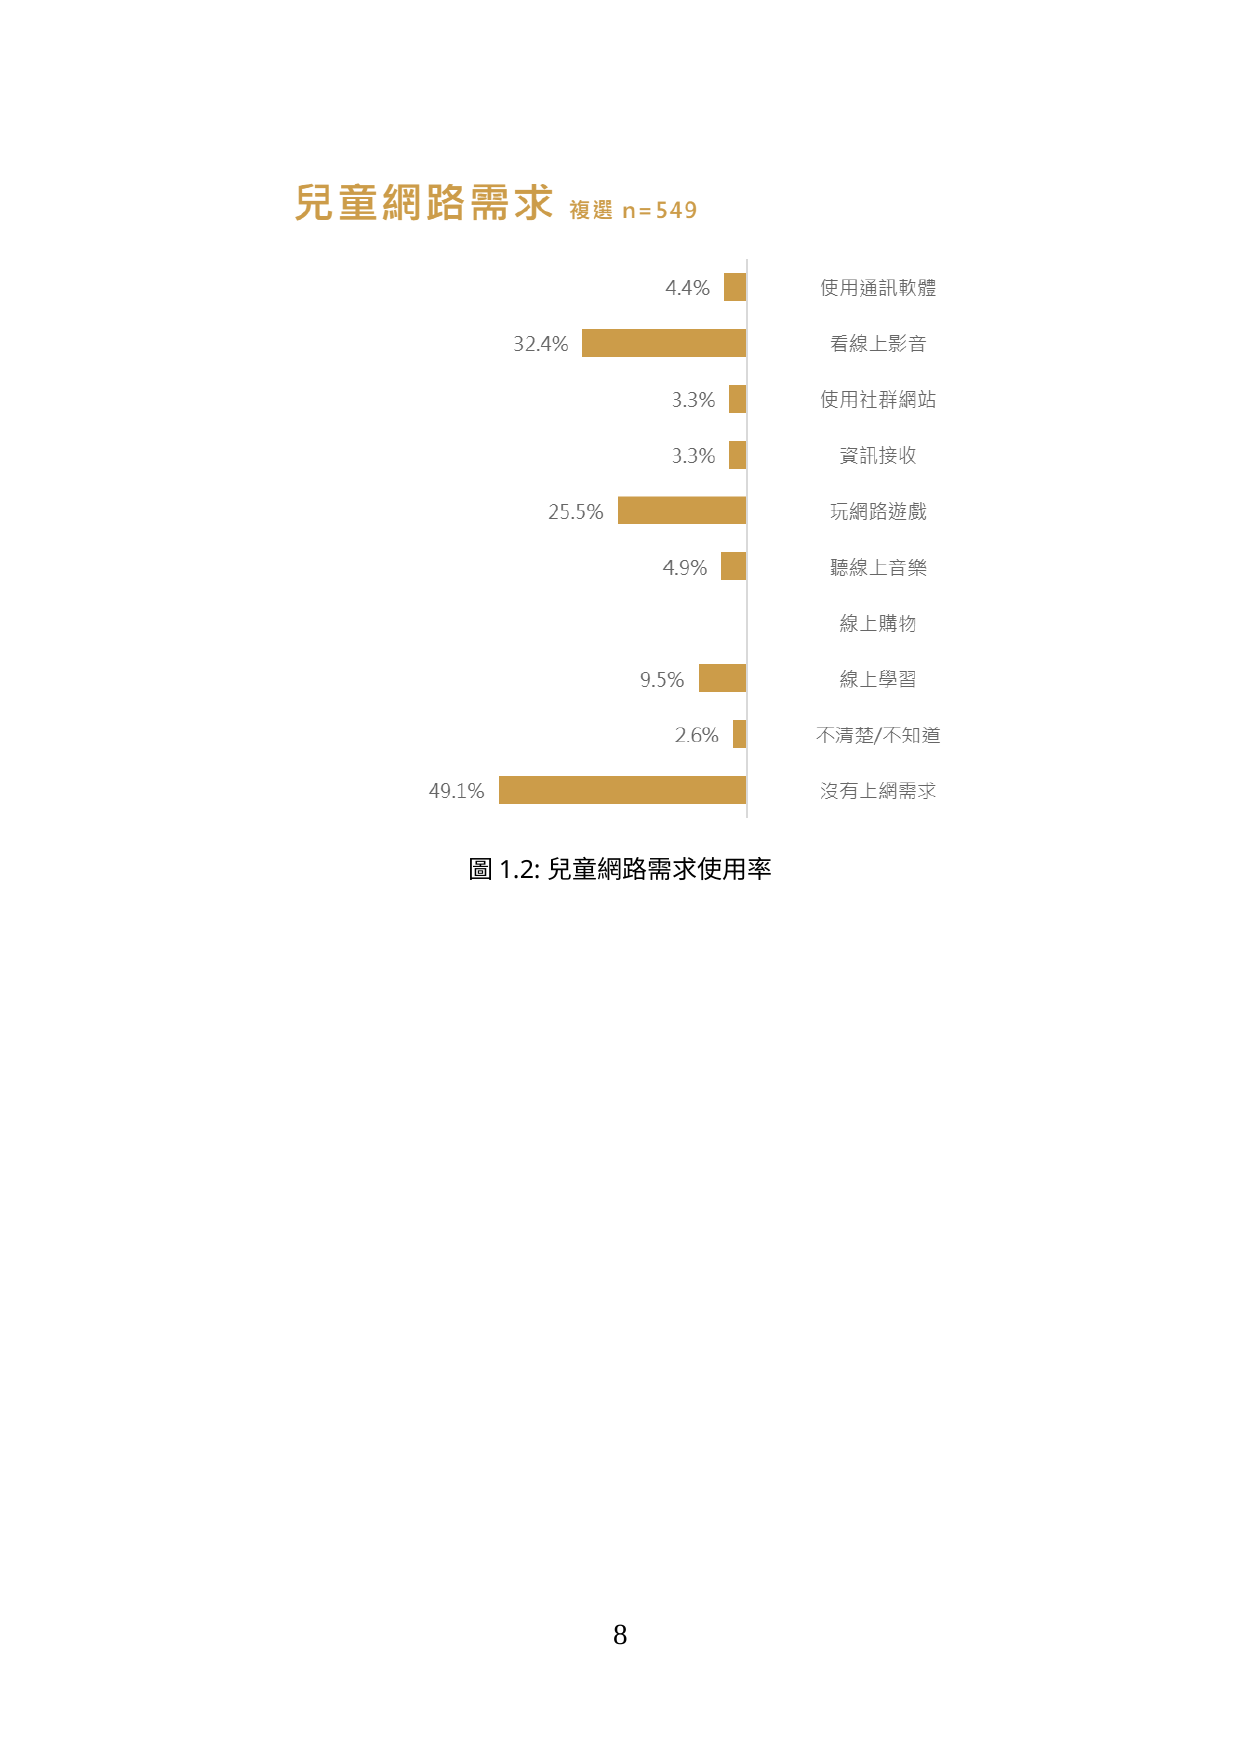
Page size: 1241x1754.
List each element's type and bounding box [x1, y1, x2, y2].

picture [282, 164, 958, 819]
